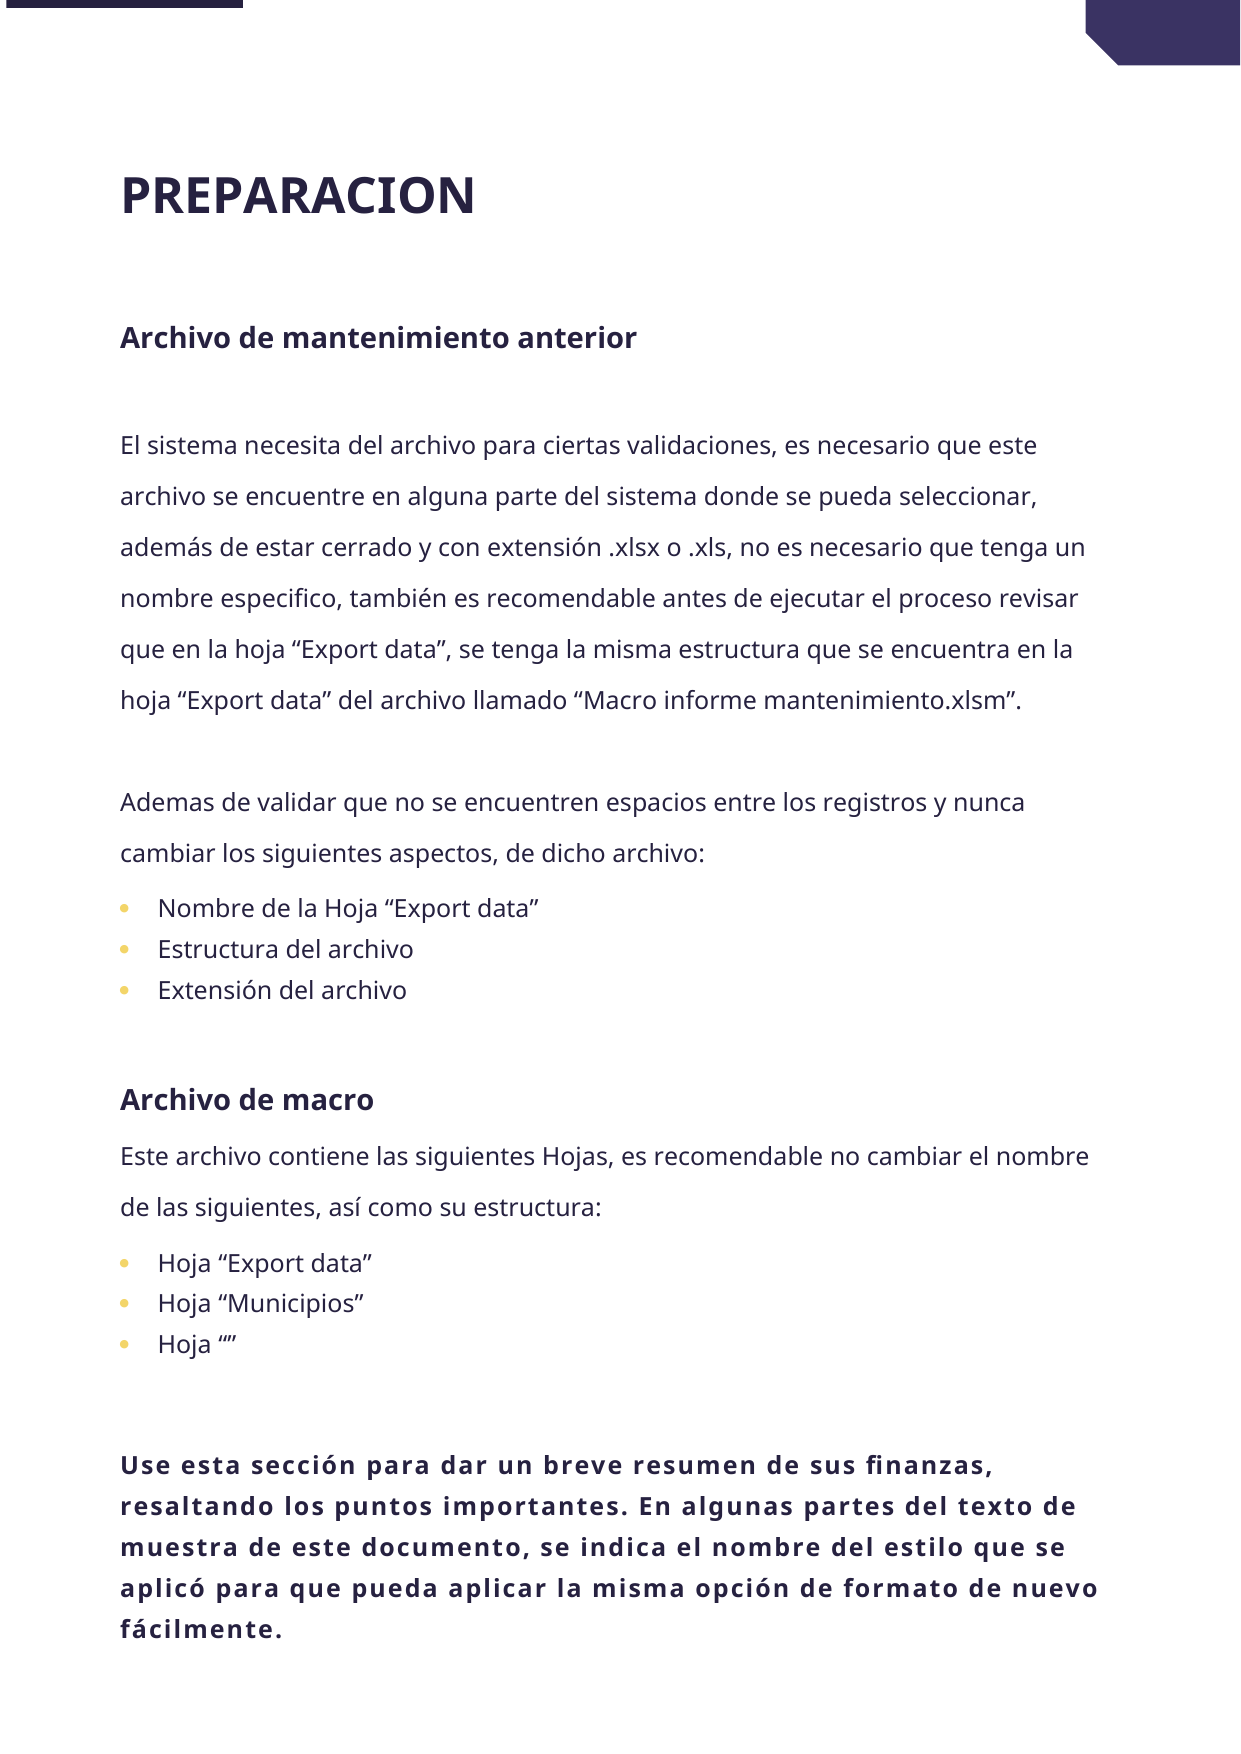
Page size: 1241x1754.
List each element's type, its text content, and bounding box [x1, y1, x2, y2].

list Hoja “” [120, 1327, 1120, 1361]
list Hoja “Export data” [120, 1245, 1120, 1279]
list Estructura del archivo [120, 932, 1120, 966]
text Ademas de validar que no se encuentren espacios entre los registros y nunca cambiar los siguientes aspectos, de dicho archivo: [120, 785, 1120, 870]
subtitle Archivo de macro [120, 1079, 1120, 1119]
list Extensión del archivo [120, 973, 1120, 1007]
subtitle Archivo de mantenimiento anterior [120, 317, 1120, 357]
subtitle Preparacion [120, 160, 1120, 228]
list Hoja “Municipios” [120, 1286, 1120, 1320]
list Nombre de la Hoja “Export data” [120, 891, 1120, 925]
text Este archivo contiene las siguientes Hojas, es recomendable no cambiar el nombre de las siguientes, así como su estructura: [120, 1139, 1120, 1224]
text El sistema necesita del archivo para ciertas validaciones, es necesario que este archivo se encuentre en alguna parte del sistema donde se pueda seleccionar, además de estar cerrado y con extensión .xlsx o .xls, no es necesario que tenga un nombre especifico, también es recomendable antes de ejecutar el proceso revisar que en la hoja “Export data”, se tenga la misma estructura que se encuentra en la hoja “Export data” del archivo llamado “Macro informe mantenimiento.xlsm”. [120, 428, 1120, 717]
